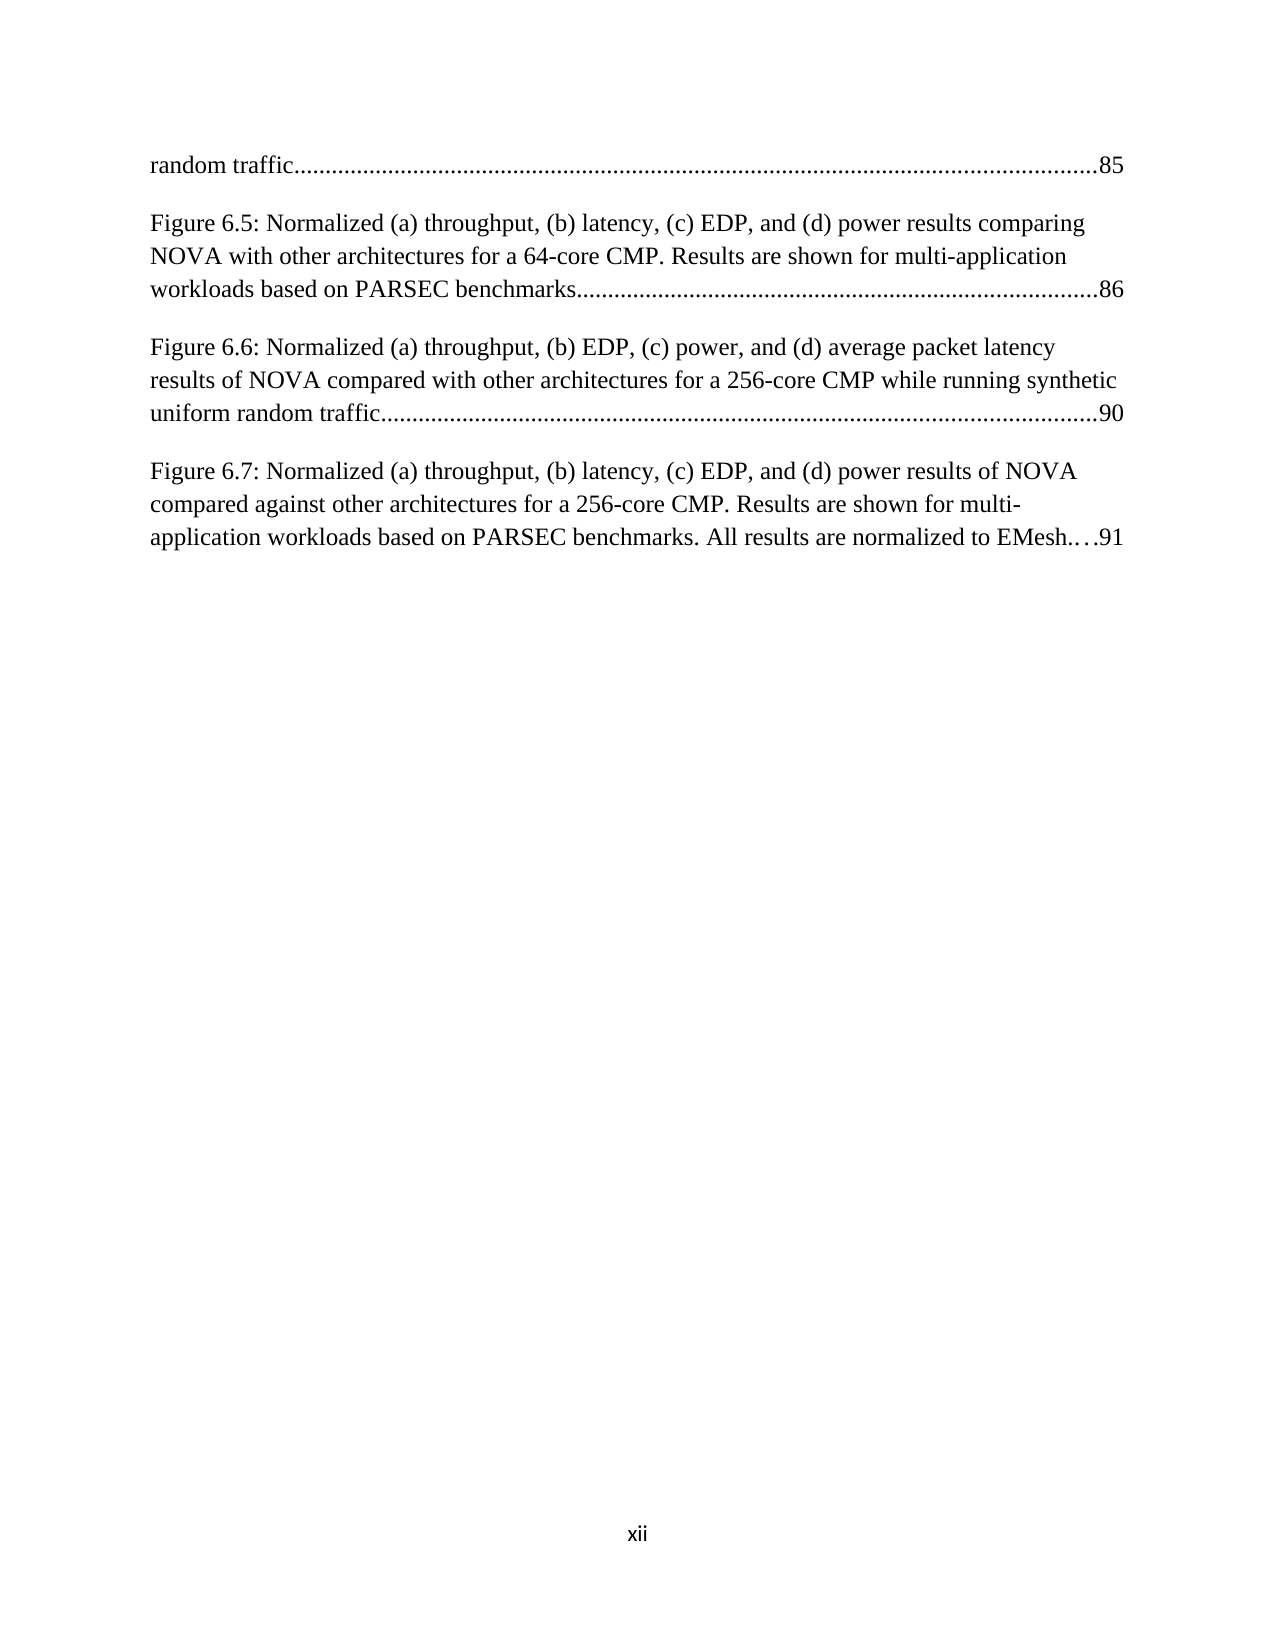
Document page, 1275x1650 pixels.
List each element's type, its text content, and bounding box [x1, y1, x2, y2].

text Figure 6.7: Normalized (a) throughput, (b) latency, (c) EDP, and (d) power results of NOVA compared against other architectures for a 256-core CMP. Results are shown for multi-application workloads based on PARSEC benchmarks. All results are normalized to EMesh. 91 [150, 456, 1125, 551]
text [150, 150, 1125, 179]
text Figure 6.6: Normalized (a) throughput, (b) EDP, (c) power, and (d) average packet latency results of NOVA compared with other architectures for a 256-core CMP while running synthetic uniform random traffic 90 [150, 332, 1125, 427]
text Figure 6.5: Normalized (a) throughput, (b) latency, (c) EDP, and (d) power results comparing NOVA with other architectures for a 64-core CMP. Results are shown for multi-application workloads based on PARSEC benchmarks. 86 [150, 208, 1125, 303]
